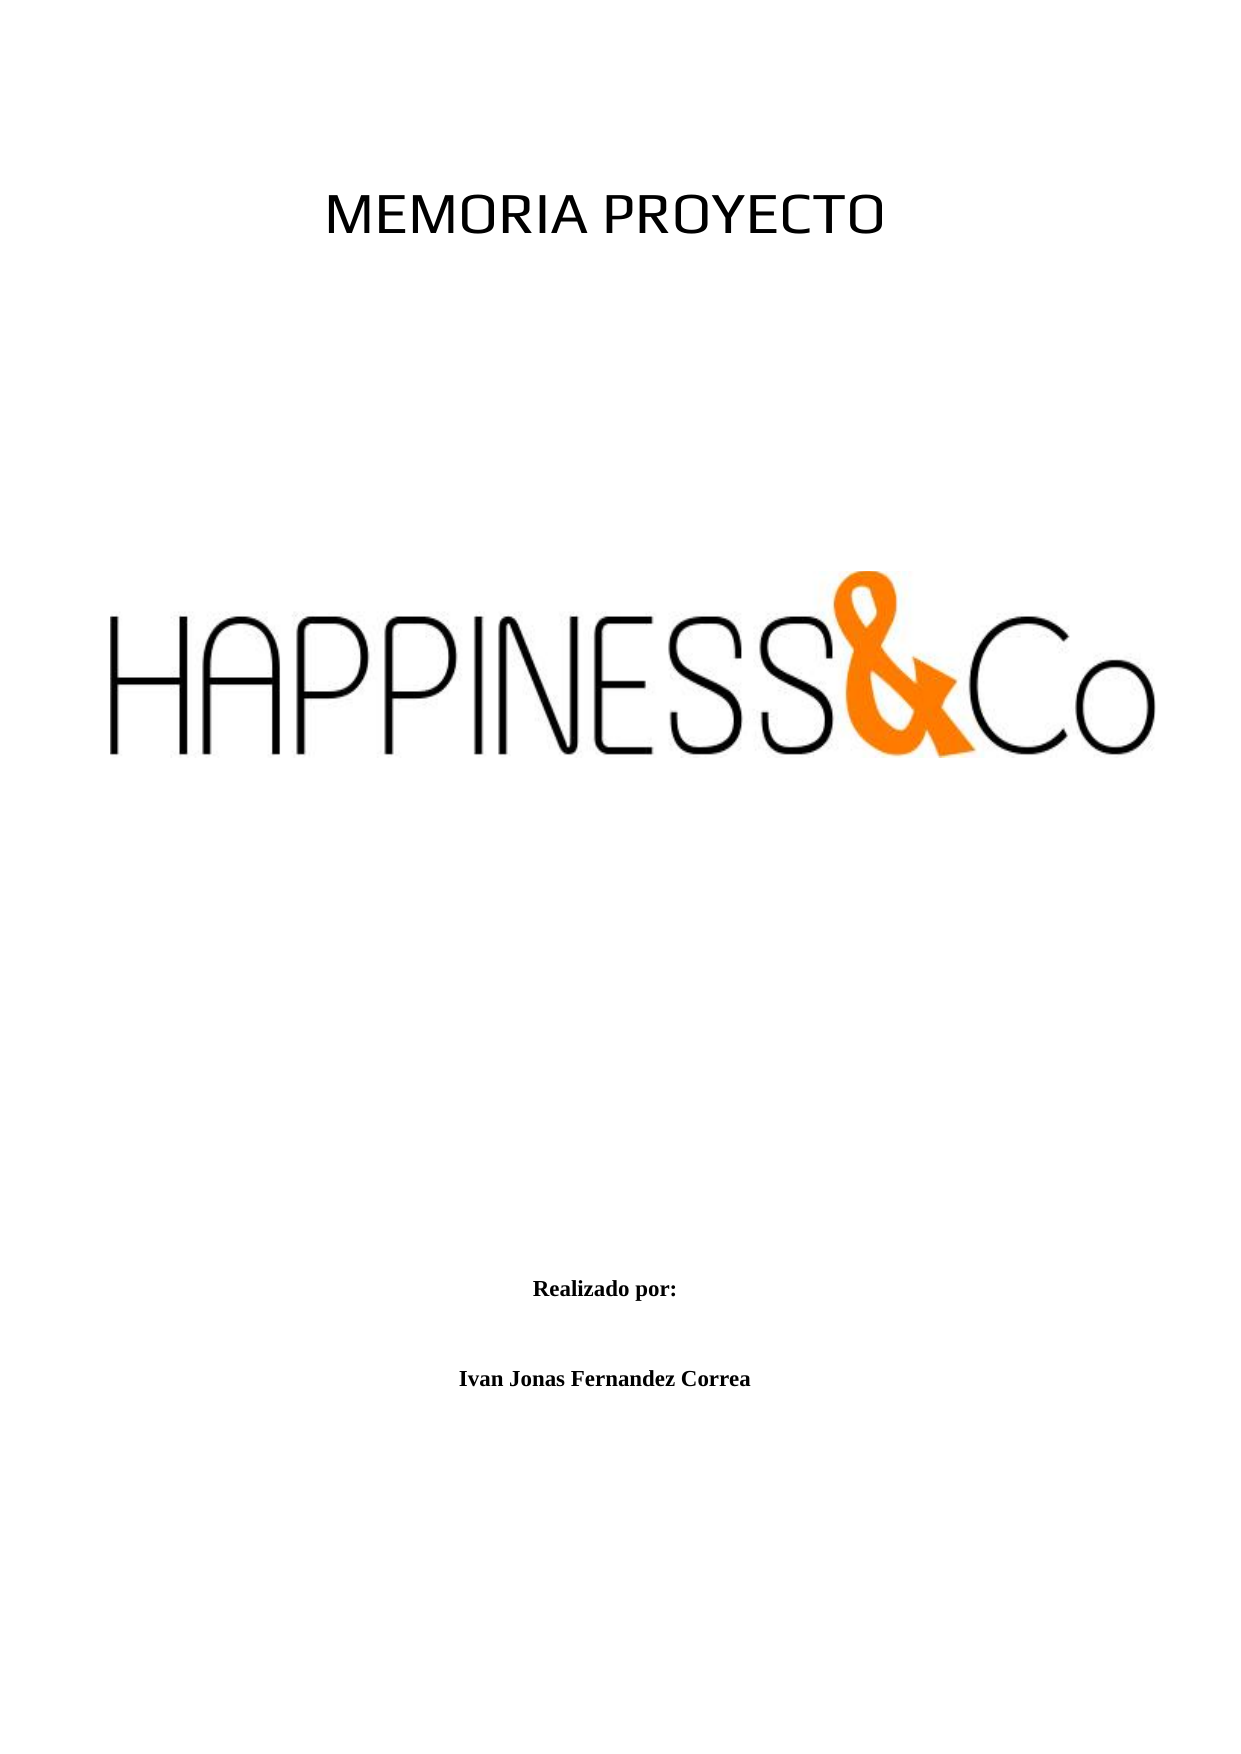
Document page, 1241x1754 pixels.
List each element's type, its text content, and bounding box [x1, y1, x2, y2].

text Ivan Jonas Fernandez Correa [177, 1365, 1032, 1391]
title MEMORIA PROYECTO [177, 179, 1032, 247]
picture [110, 571, 1156, 758]
text Realizado por: [177, 1275, 1032, 1301]
